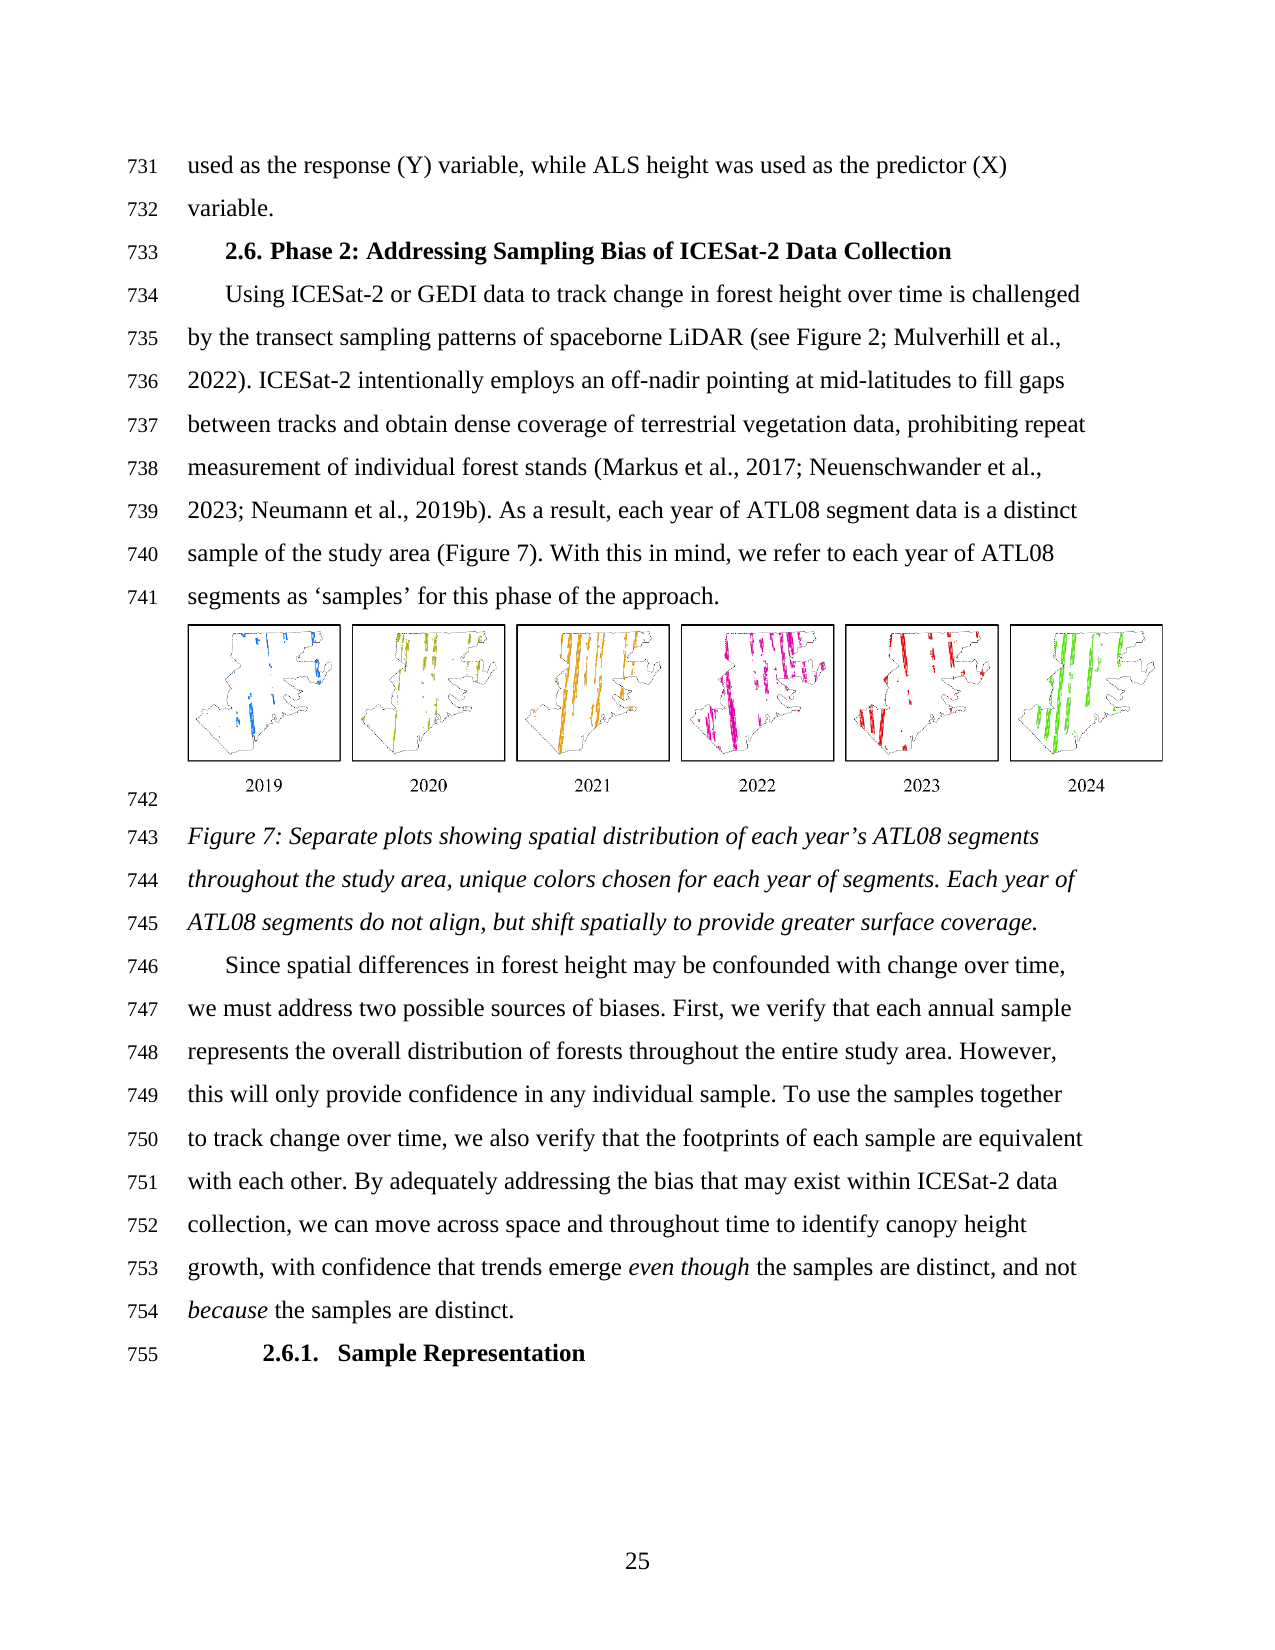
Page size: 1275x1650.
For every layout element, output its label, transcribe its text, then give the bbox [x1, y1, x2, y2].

list Sample Representation [262, 1338, 1087, 1367]
picture [187, 624, 1163, 807]
text Figure 7: Separate plots showing spatial distribution of each year’s ATL08 segments throughout the study area, unique colors chosen for each year of segments. Each year of ATL08 segments do not align, but shift spatially to provide greater surface coverage. [187, 821, 1087, 936]
text Since spatial differences in forest height may be confounded with change over time, we must address two possible sources of biases. First, we verify that each annual sample represents the overall distribution of forests throughout the entire study area. However, this will only provide confidence in any individual sample. To use the samples together to track change over time, we also verify that the footprints of each sample are equivalent with each other. By adequately addressing the bias that may exist within ICESat-2 data collection, we can move across space and throughout time to identify canopy height growth, with confidence that trends emerge even though the samples are distinct, and not because the samples are distinct. [187, 950, 1087, 1324]
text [187, 150, 1087, 222]
list Phase 2: Addressing Sampling Bias of ICESat-2 Data Collection [225, 236, 1087, 265]
text Using ICESat-2 or GEDI data to track change in forest height over time is challenged by the transect sampling patterns of spaceborne LiDAR (see Figure 2; Mulverhill et al., 2022). ICESat-2 intentionally employs an off-nadir pointing at mid-latitudes to fill gaps between tracks and obtain dense coverage of terrestrial vegetation data, prohibiting repeat measurement of individual forest stands (Markus et al., 2017; Neuenschwander et al., 2023; Neumann et al., 2019b). As a result, each year of ATL08 segment data is a distinct sample of the study area (Figure 7). With this in mind, we refer to each year of ATL08 segments as ‘samples’ for this phase of the approach. [187, 279, 1087, 610]
